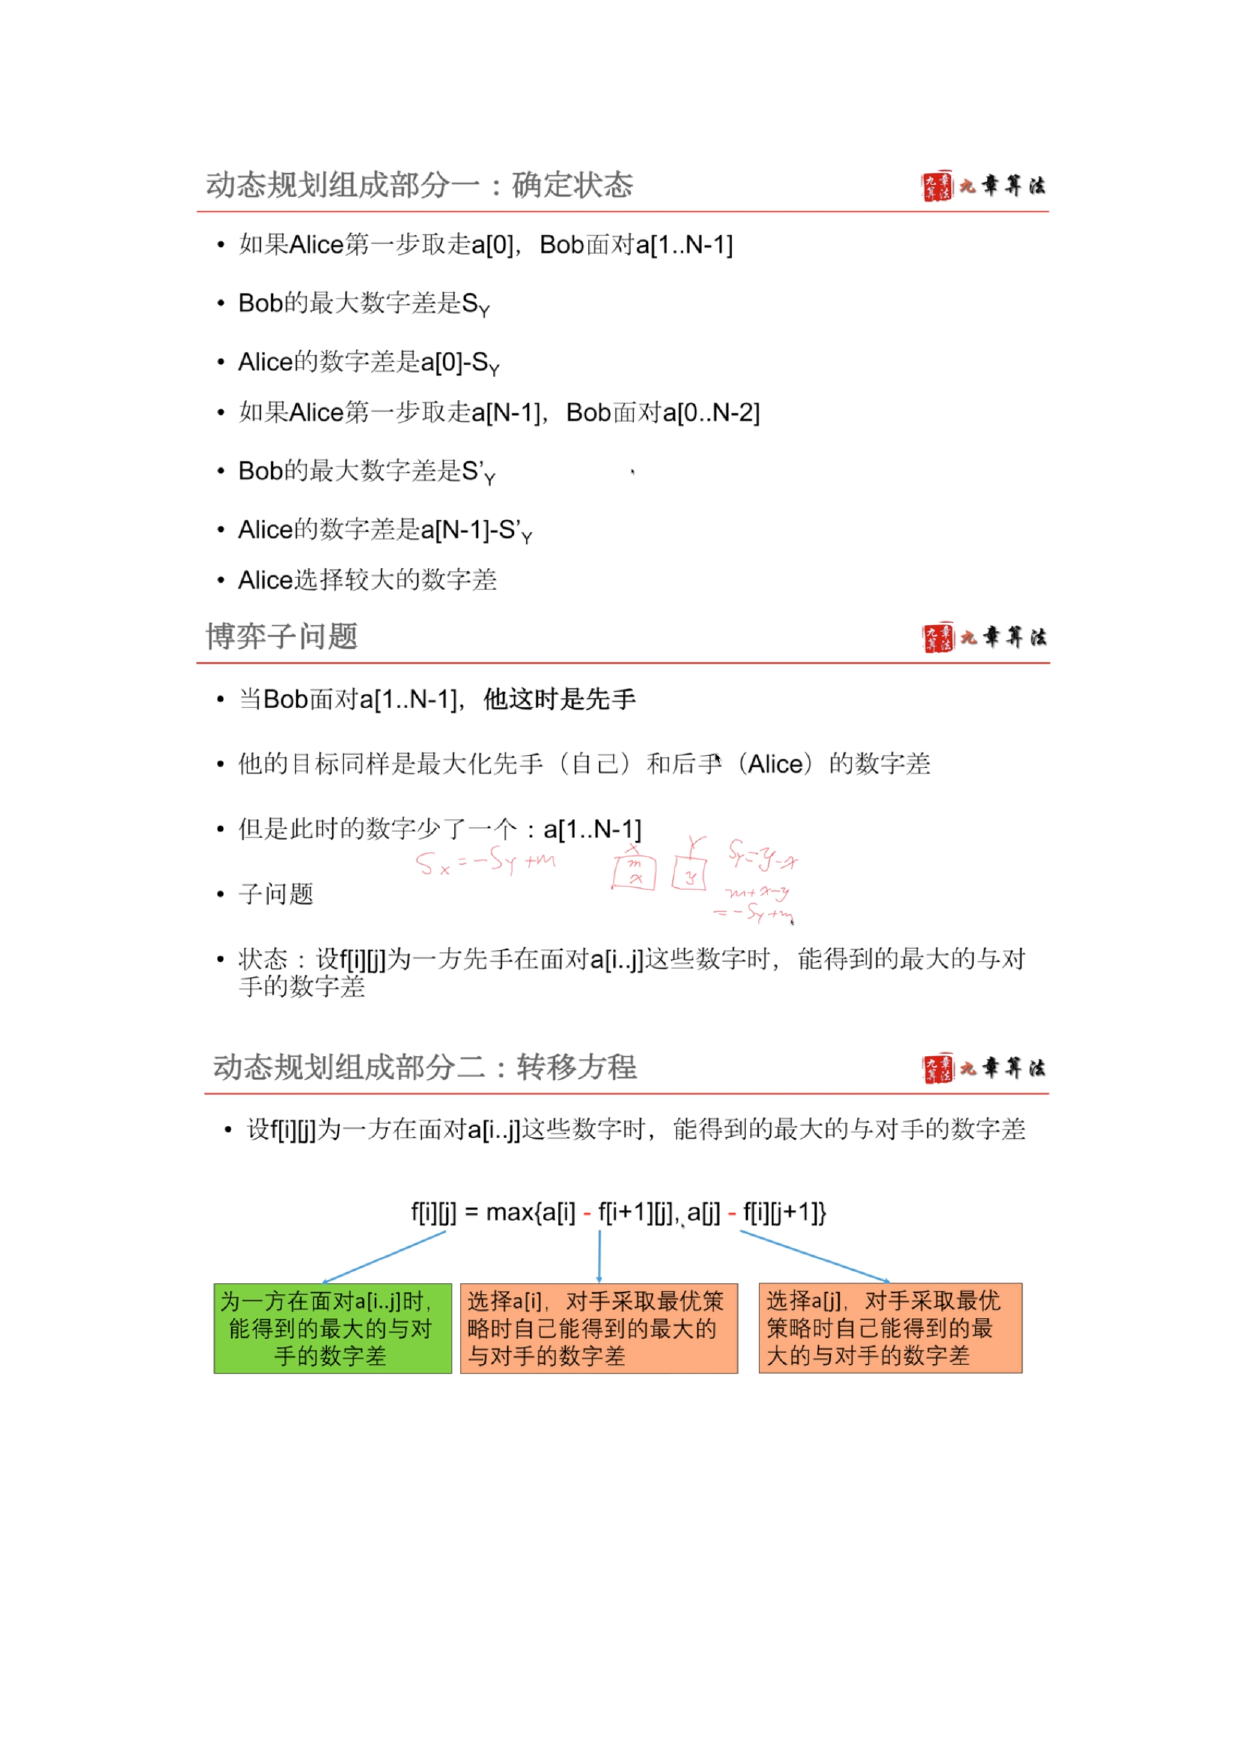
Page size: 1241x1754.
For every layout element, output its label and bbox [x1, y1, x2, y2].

picture [187, 617, 1053, 1011]
picture [187, 162, 1053, 608]
picture [187, 1039, 1053, 1382]
